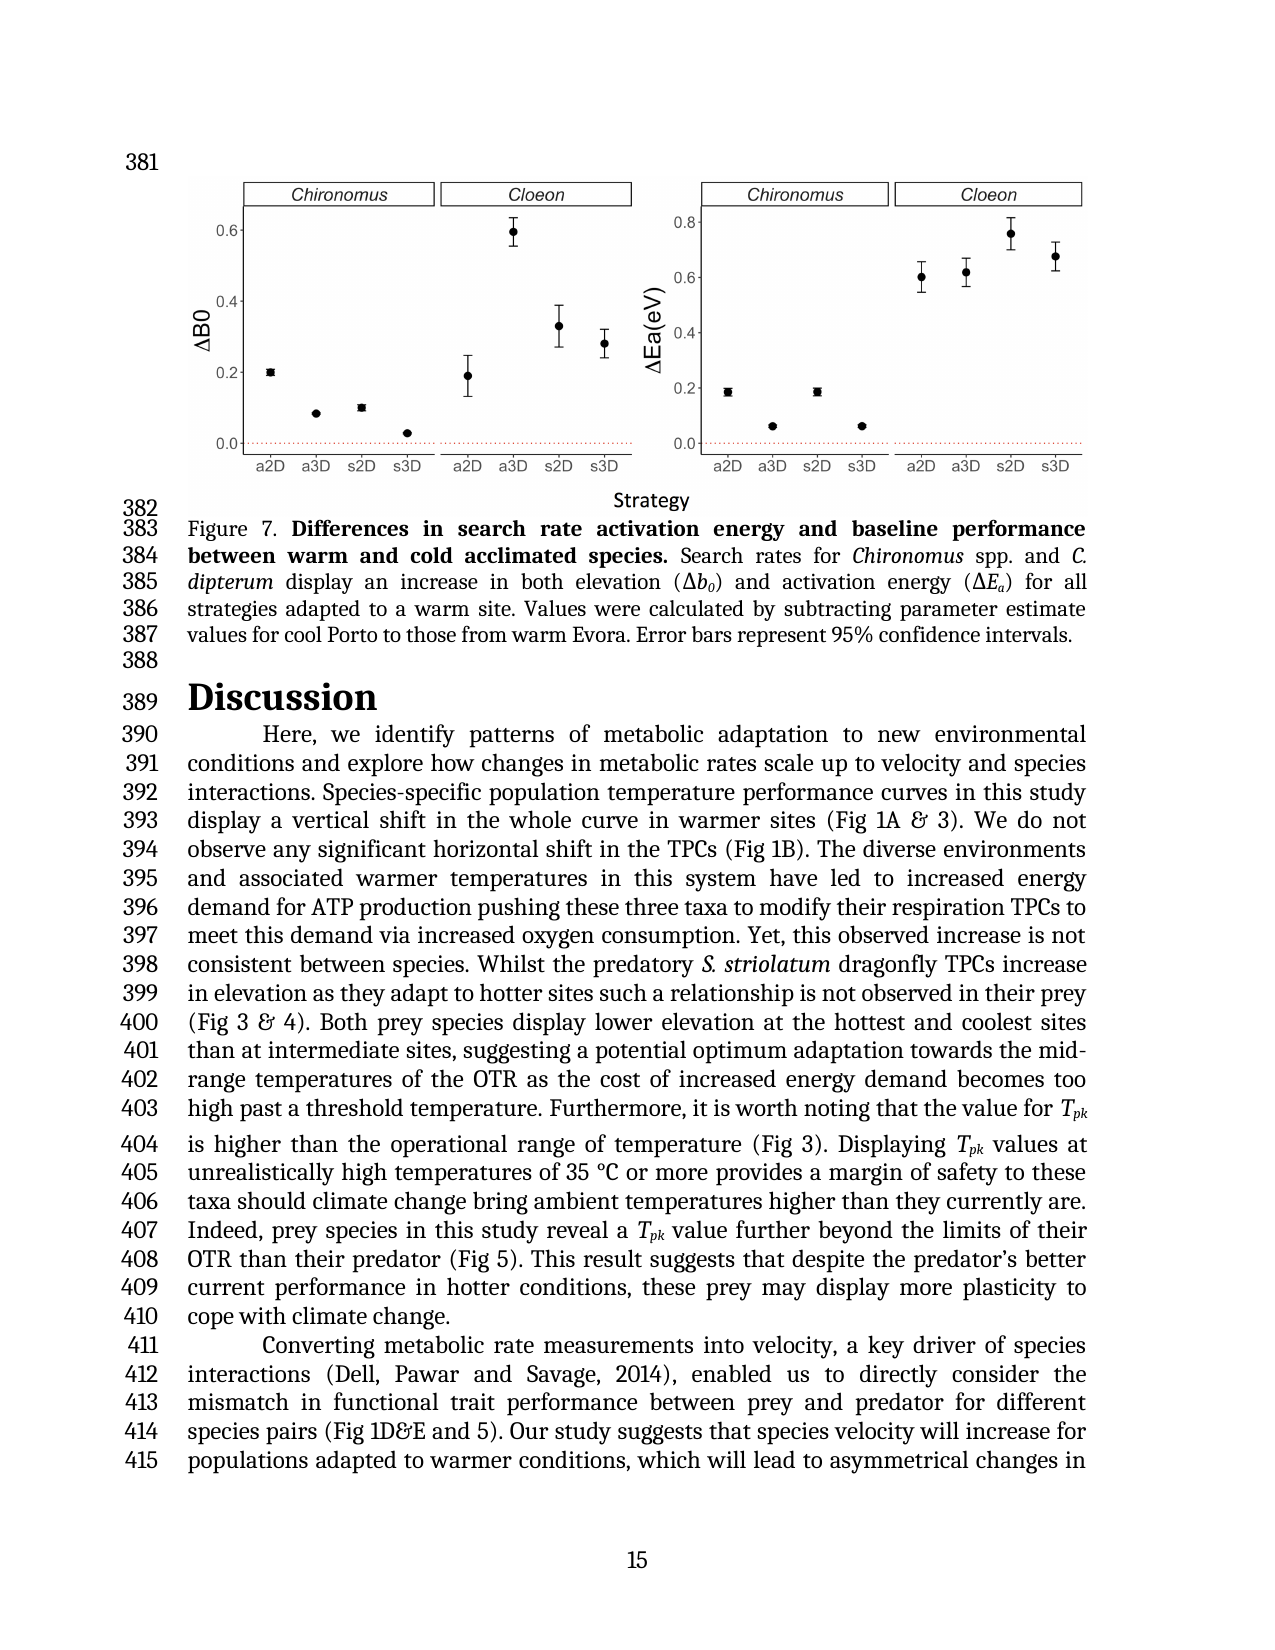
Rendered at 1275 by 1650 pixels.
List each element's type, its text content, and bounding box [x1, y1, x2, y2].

picture [187, 176, 1088, 517]
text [187, 1331, 1087, 1474]
text Figure 7. Differences in search rate activation energy and baseline performance between warm and cold acclimated species. Search rates for Chironomus spp. and C. dipterum display an increase in both elevation (Δb0) and activation energy (ΔEa) for all strategies adapted to a warm site. Values were calculated by subtracting parameter estimate values for cool Porto to those from warm Evora. Error bars represent 95% confidence intervals. [187, 517, 1087, 648]
text Discussion [187, 674, 1087, 720]
text Here, we identify patterns of metabolic adaptation to new environmental conditions and explore how changes in metabolic rates scale up to velocity and species interactions. Species-specific population temperature performance curves in this study display a vertical shift in the whole curve in warmer sites (Fig 1A & 3). We do not observe any significant horizontal shift in the TPCs (Fig 1B). The diverse environments and associated warmer temperatures in this system have led to increased energy demand for ATP production pushing these three taxa to modify their respiration TPCs to meet this demand via increased oxygen consumption. Yet, this observed increase is not consistent between species. Whilst the predatory S. striolatum dragonfly TPCs increase in elevation as they adapt to hotter sites such a relationship is not observed in their prey (Fig 3 & 4). Both prey species display lower elevation at the hottest and coolest sites than at intermediate sites, suggesting a potential optimum adaptation towards the mid-range temperatures of the OTR as the cost of increased energy demand becomes too high past a threshold temperature. Furthermore, it is worth noting that the value for Tpk is higher than the operational range of temperature (Fig 3). Displaying Tpk values at unrealistically high temperatures of 35 °C or more provides a margin of safety to these taxa should climate change bring ambient temperatures higher than they currently are. Indeed, prey species in this study reveal a Tpk value further beyond the limits of their OTR than their predator (Fig 5). This result suggests that despite the predator’s better current performance in hotter conditions, these prey may display more plasticity to cope with climate change. [187, 720, 1087, 1331]
